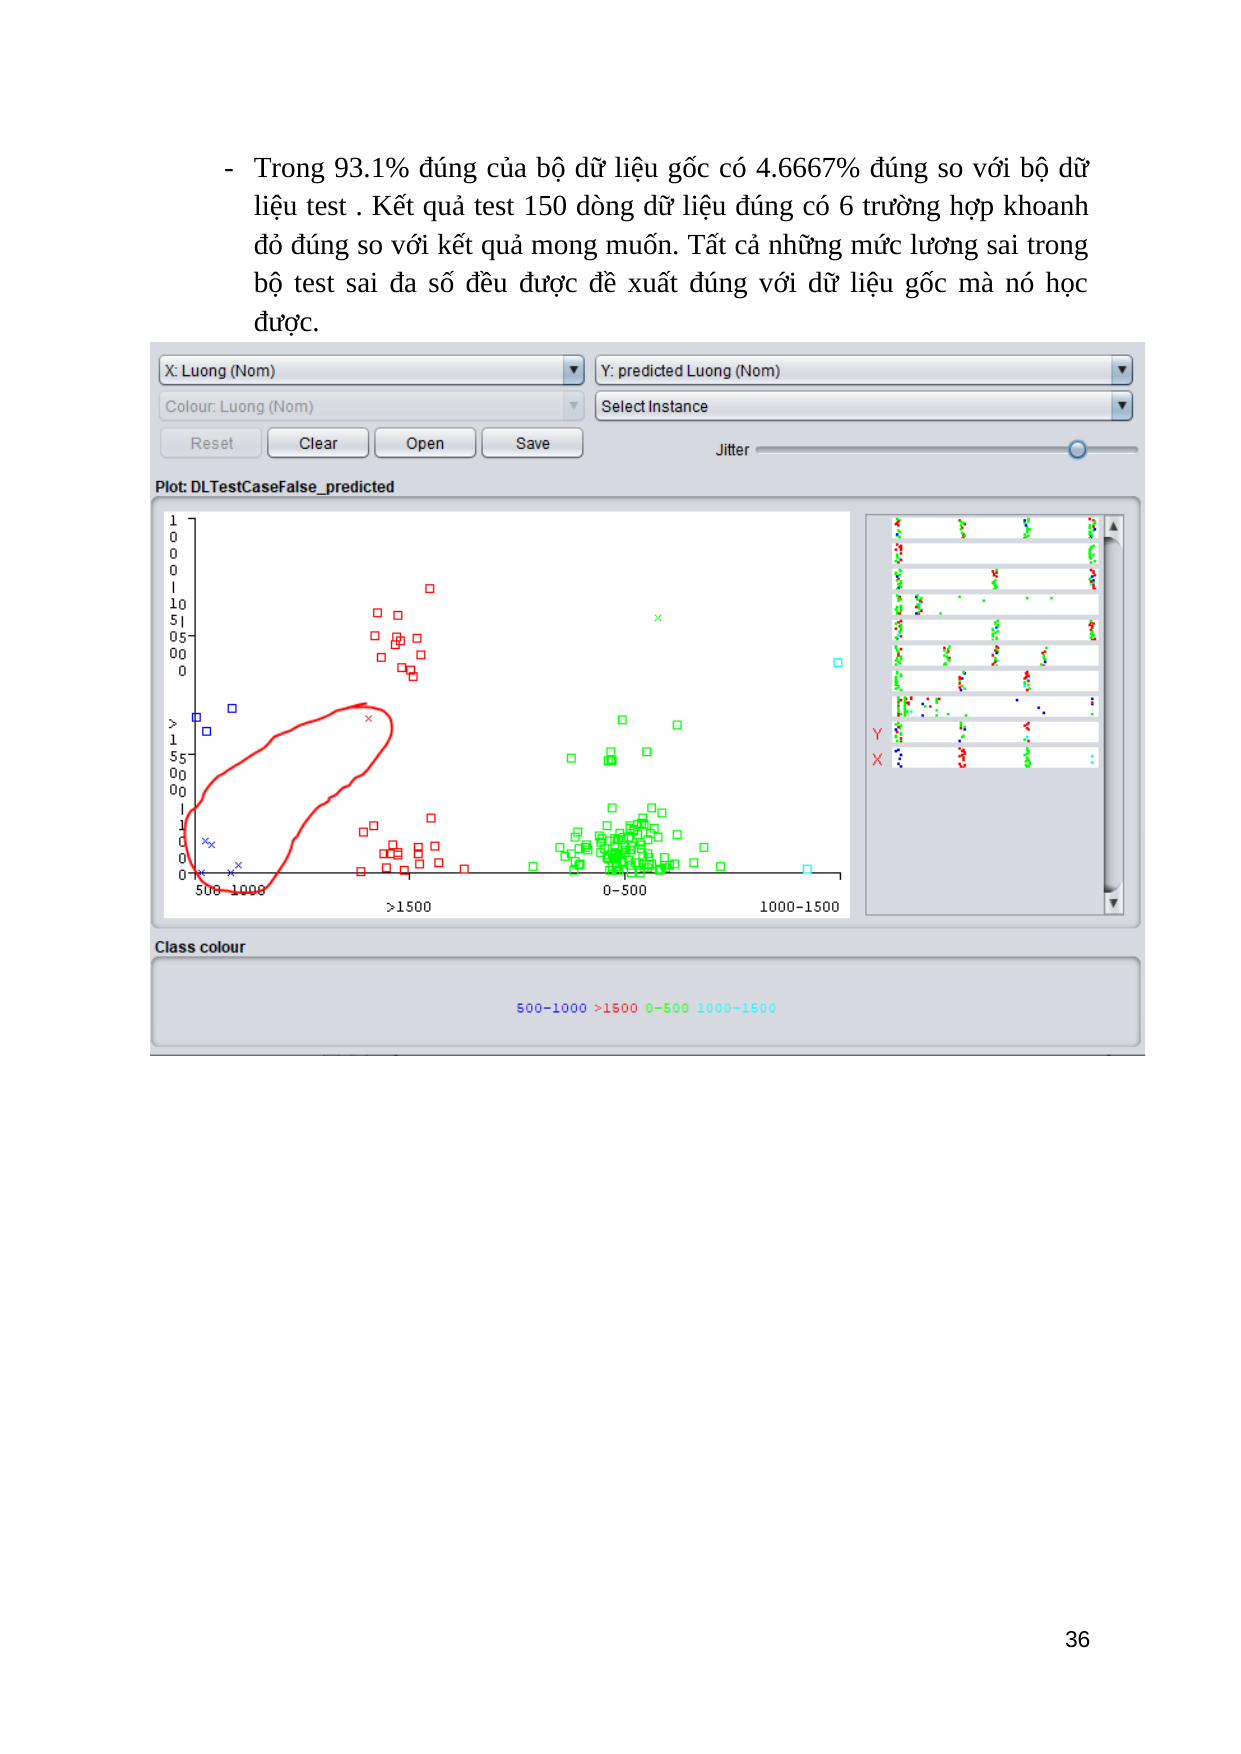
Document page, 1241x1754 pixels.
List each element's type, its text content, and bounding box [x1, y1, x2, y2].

picture [150, 342, 1146, 1056]
list Trong 93.1% đúng của bộ dữ liệu gốc có 4.6667% đúng so với bộ dữ liệu test . Kết quả test 150 dòng dữ liệu đúng có 6 trường hợp khoanh đỏ đúng so với kết quả mong muốn. Tất cả những mức lương sai trong bộ test sai đa số đều được đề xuất đúng với dữ liệu gốc mà nó học được. [224, 150, 1090, 338]
